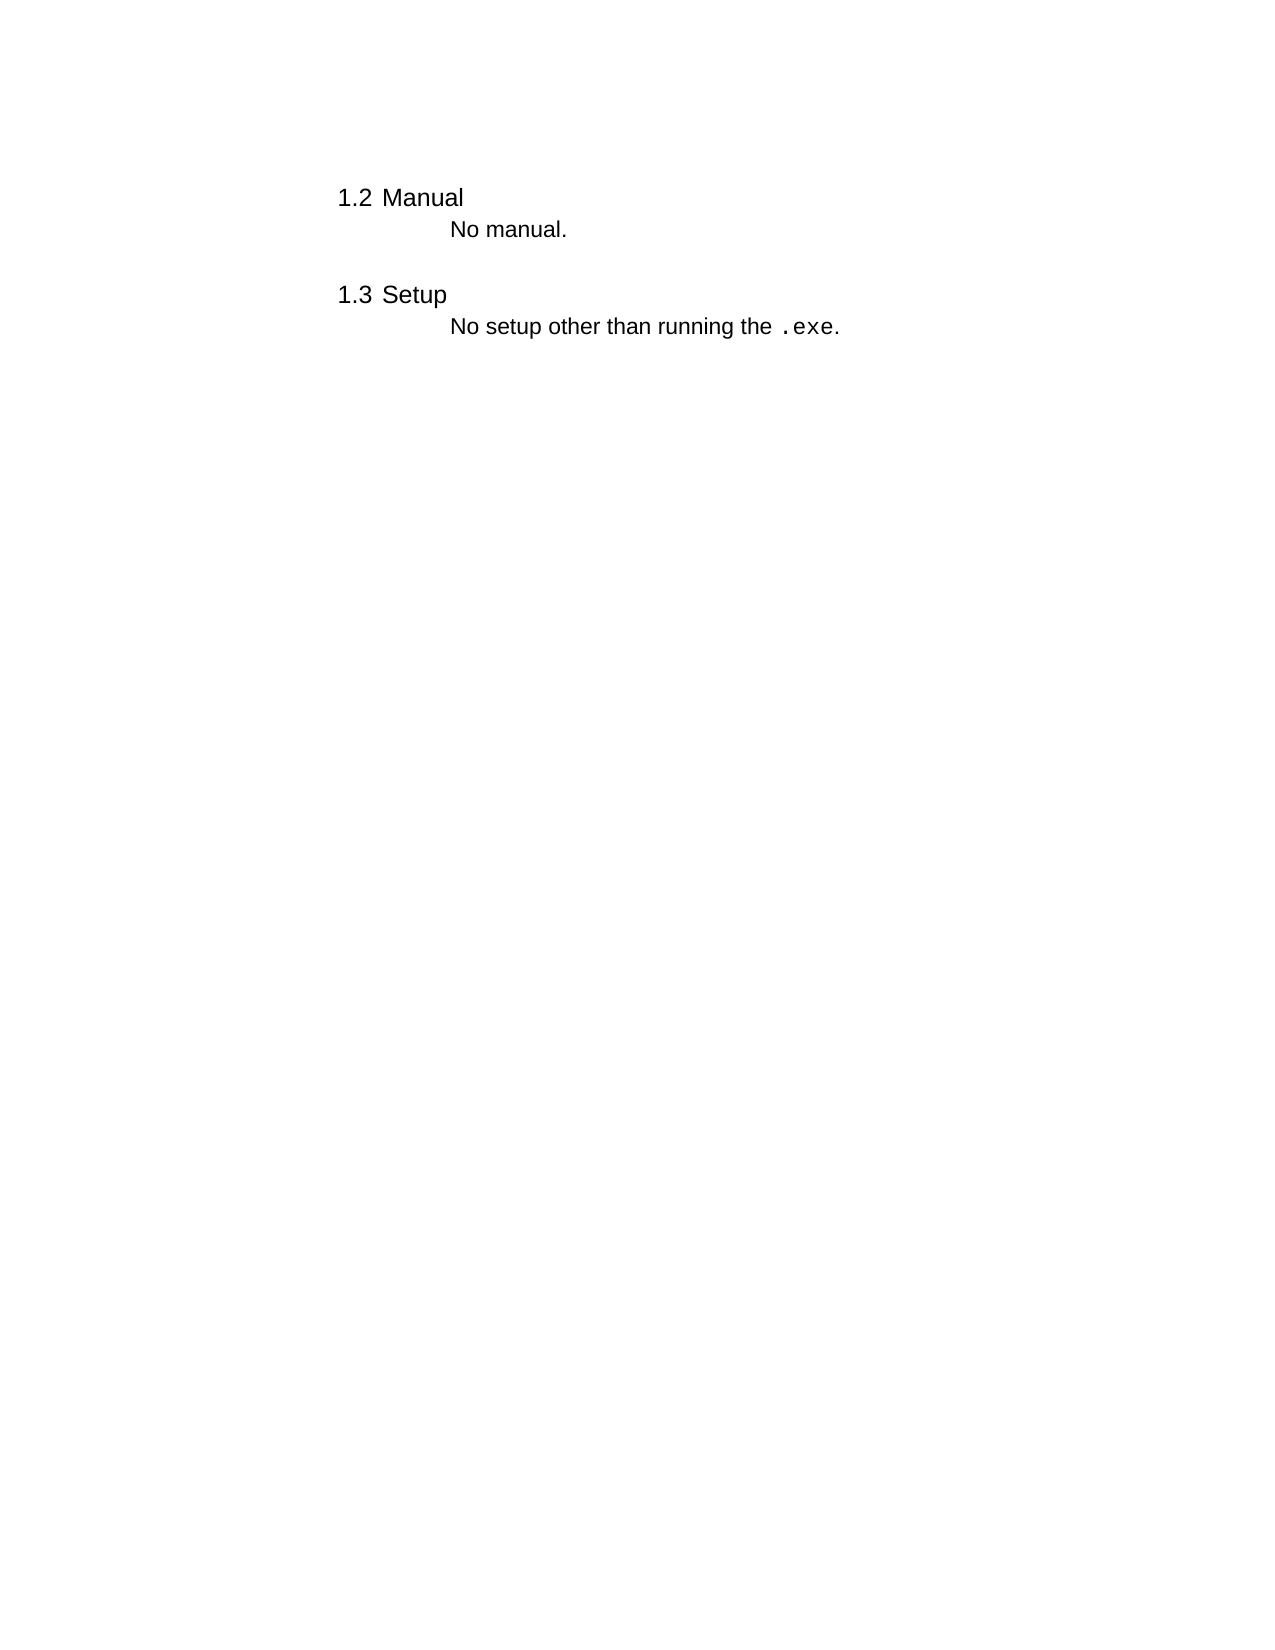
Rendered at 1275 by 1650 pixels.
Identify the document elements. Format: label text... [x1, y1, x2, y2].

list Manual [337, 183, 1125, 212]
list Setup [337, 280, 1125, 308]
text No setup other than running the .exe. [375, 313, 1125, 341]
text No manual. [375, 216, 1125, 242]
